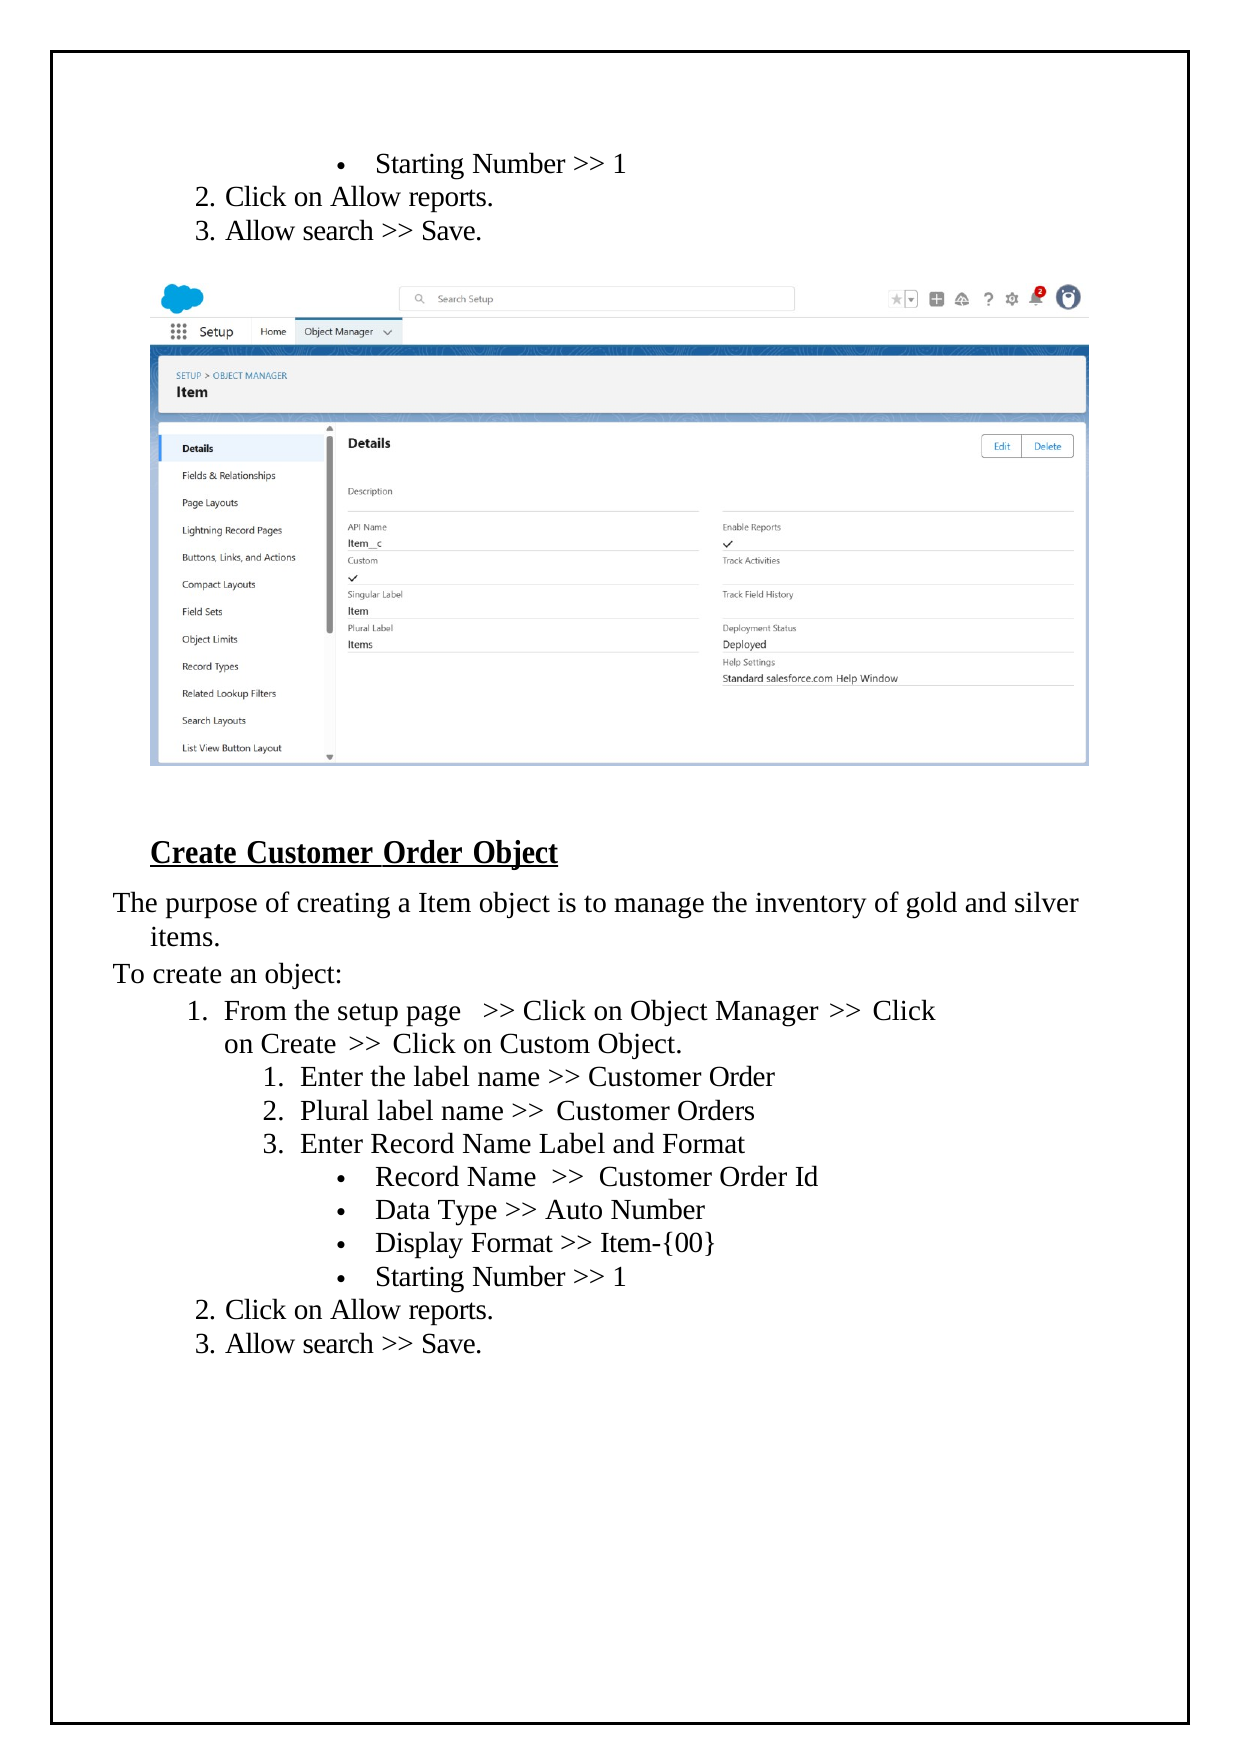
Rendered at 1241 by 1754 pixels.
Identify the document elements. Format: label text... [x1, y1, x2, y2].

list Allow search >> Save. [194, 1326, 1137, 1359]
list Starting Number >> 1 [337, 1259, 1137, 1293]
list Plural label name >> Customer Orders [262, 1093, 1137, 1127]
text To create an object: [112, 956, 1137, 989]
list Enter Record Name Label and Format [262, 1127, 1137, 1160]
list Click on Allow reports. [194, 1293, 1137, 1326]
list Allow search >> Save. [194, 213, 1137, 247]
text The purpose of creating a Item object is to manage the inventory of gold and silver items. [112, 887, 1088, 952]
list Display Format >> Item-{00} [337, 1226, 1137, 1259]
list From the setup page >> Click on Object Manager >> Click on Create >> Click on Custom Object. [186, 993, 966, 1060]
list Record Name >> Customer Order Id [337, 1160, 1137, 1193]
list Click on Allow reports. [194, 180, 1137, 213]
list Starting Number >> 1 [337, 147, 1137, 180]
list Enter the label name >> Customer Order [262, 1060, 1137, 1093]
subtitle Create Customer Order Object [150, 832, 1137, 871]
picture [150, 283, 1089, 766]
list Data Type >> Auto Number [337, 1193, 1137, 1226]
